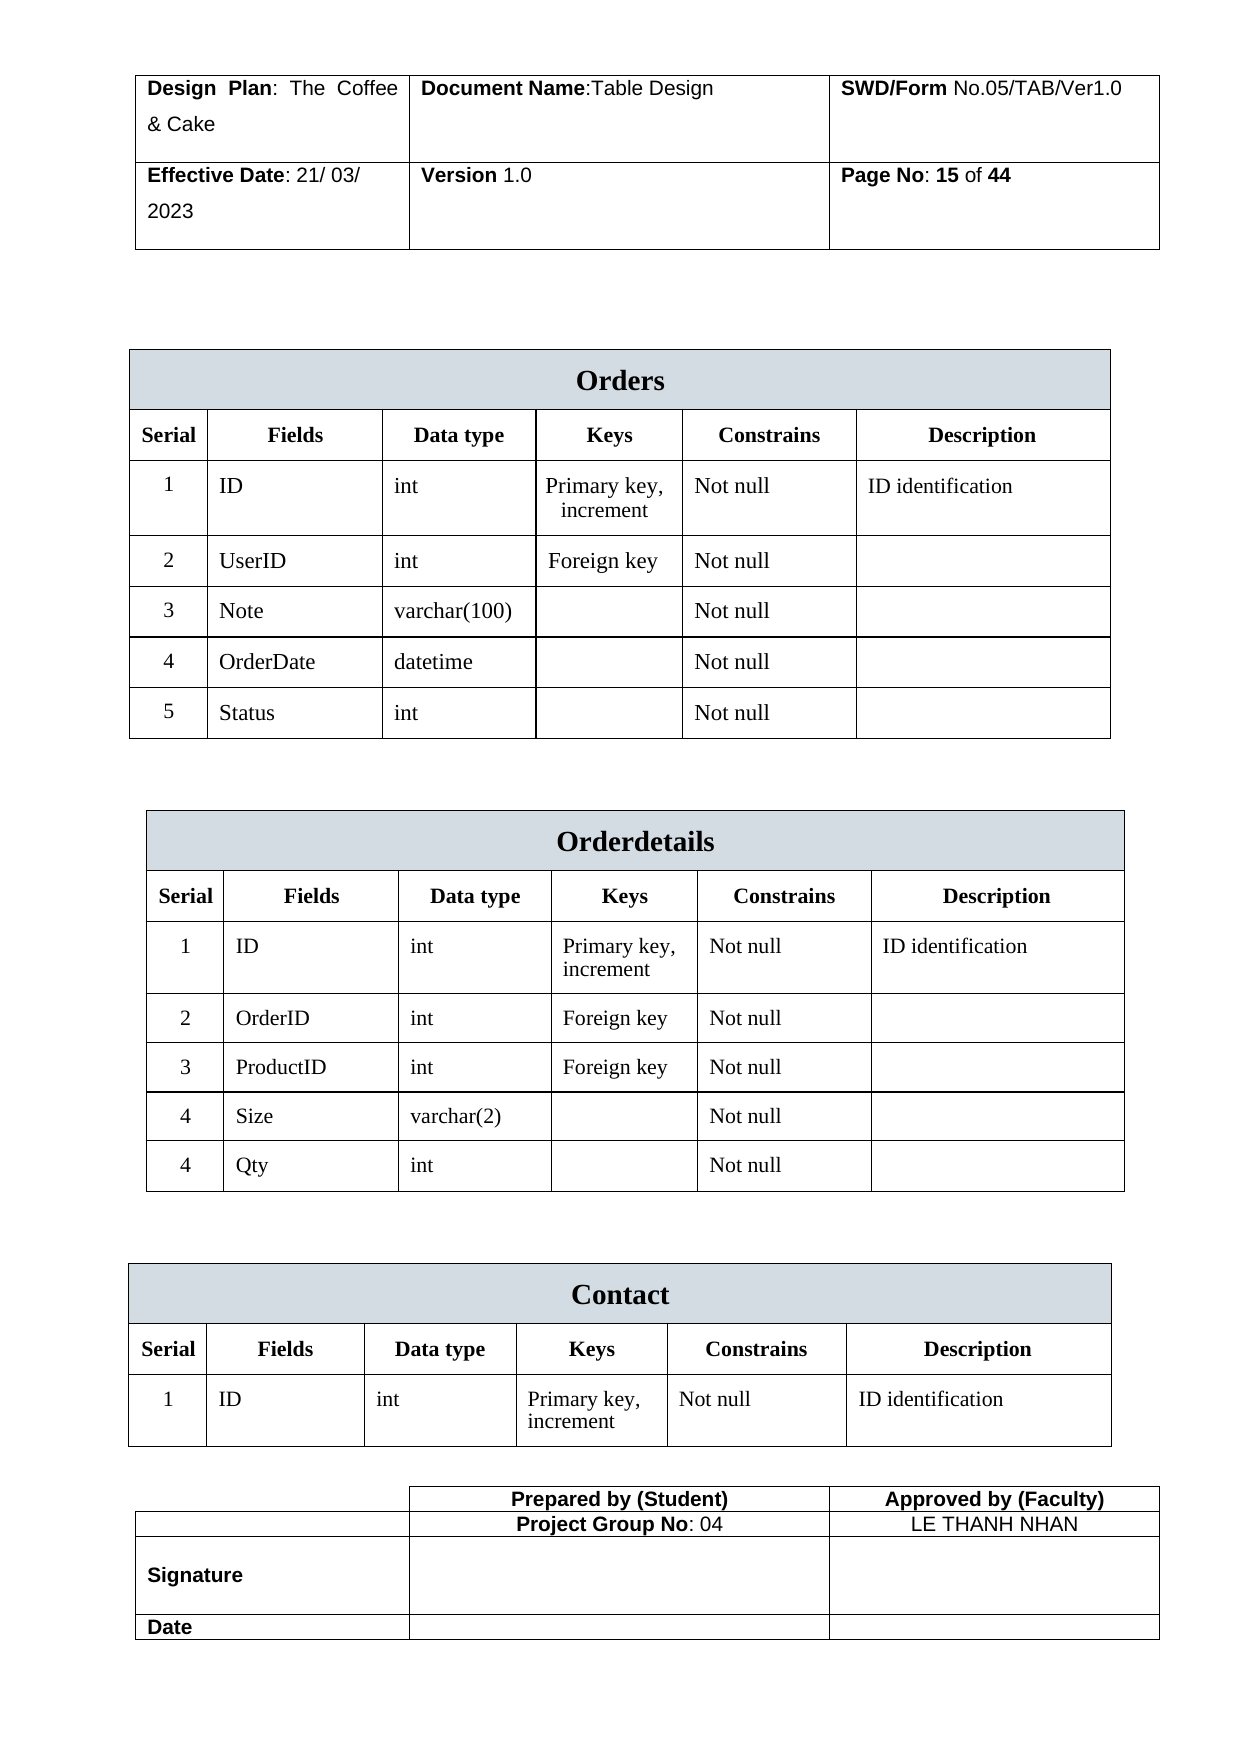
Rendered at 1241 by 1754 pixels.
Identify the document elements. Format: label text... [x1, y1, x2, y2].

table_cell Size [224, 1093, 398, 1140]
table_cell Not null [668, 1375, 846, 1446]
table_cell Not null [698, 1043, 871, 1091]
table_cell int [383, 461, 535, 535]
table_cell Serial [147, 871, 223, 921]
table_cell OrderID [224, 994, 398, 1042]
table_cell varchar(100) [383, 587, 535, 636]
table_cell [872, 1043, 1124, 1091]
table_cell int [365, 1375, 516, 1446]
table_cell 4 [147, 1093, 223, 1140]
table_cell Constrains [668, 1324, 846, 1374]
table_cell int [399, 1043, 551, 1091]
table_cell Data type [365, 1324, 516, 1374]
table_cell 2 [147, 994, 223, 1042]
table_cell Data type [399, 871, 551, 921]
table_cell Not null [698, 1093, 871, 1140]
table_cell Qty [224, 1141, 398, 1191]
table_cell [857, 587, 1110, 636]
table_cell [537, 587, 682, 636]
table_cell datetime [383, 638, 535, 687]
table_cell Primary key, increment [552, 922, 697, 993]
table_cell [857, 536, 1110, 586]
table_cell Constrains [698, 871, 871, 921]
table_cell Data type [383, 410, 535, 460]
table_cell 3 [130, 587, 207, 636]
table_cell Description [857, 410, 1110, 460]
table_cell [872, 994, 1124, 1042]
table_cell ID [207, 1375, 364, 1446]
table_cell ID identification [847, 1375, 1111, 1446]
table_cell 1 [130, 461, 207, 535]
table_cell int [383, 536, 535, 586]
table_cell 2 [130, 536, 207, 586]
table_cell [552, 1093, 697, 1140]
table_cell Primary key, increment [537, 461, 682, 535]
table_cell ID identification [857, 461, 1110, 535]
table_cell Primary key, increment [517, 1375, 667, 1446]
table_cell Keys [552, 871, 697, 921]
table_cell int [383, 688, 535, 738]
table_cell Foreign key [537, 536, 682, 586]
table_cell Not null [683, 587, 856, 636]
table_cell OrderDate [208, 638, 382, 687]
table_cell Not null [683, 638, 856, 687]
table_cell 5 [130, 688, 207, 738]
table_cell Foreign key [552, 1043, 697, 1091]
table_cell ID [224, 922, 398, 993]
table_cell Fields [207, 1324, 364, 1374]
table_cell Fields [224, 871, 398, 921]
table_cell [537, 688, 682, 738]
table_cell Keys [537, 410, 682, 460]
table_cell [537, 638, 682, 687]
table_cell [552, 1141, 697, 1191]
table_cell [872, 1141, 1124, 1191]
table_header Contact [129, 1264, 1111, 1323]
table_cell varchar(2) [399, 1093, 551, 1140]
table_cell Description [847, 1324, 1111, 1374]
table_cell [857, 638, 1110, 687]
table_cell Not null [698, 994, 871, 1042]
table_cell Note [208, 587, 382, 636]
table_header Orderdetails [147, 811, 1124, 870]
table_cell ID identification [872, 922, 1124, 993]
table_cell Fields [208, 410, 382, 460]
table_cell int [399, 994, 551, 1042]
table_cell 1 [147, 922, 223, 993]
table_cell [857, 688, 1110, 738]
table_cell int [399, 1141, 551, 1191]
table_header Orders [130, 350, 1110, 409]
table_cell Not null [683, 461, 856, 535]
table_cell Status [208, 688, 382, 738]
table_cell UserID [208, 536, 382, 586]
table_cell 3 [147, 1043, 223, 1091]
table_cell ProductID [224, 1043, 398, 1091]
table_cell Not null [683, 536, 856, 586]
table_cell 1 [129, 1375, 206, 1446]
table_cell Not null [698, 922, 871, 993]
table_cell Not null [683, 688, 856, 738]
table_cell int [399, 922, 551, 993]
table_cell Serial [129, 1324, 206, 1374]
table_cell 4 [130, 638, 207, 687]
table_cell Description [872, 871, 1124, 921]
table_cell Constrains [683, 410, 856, 460]
table_cell 4 [147, 1141, 223, 1191]
table_cell Not null [698, 1141, 871, 1191]
table_cell Keys [517, 1324, 667, 1374]
table_cell Serial [130, 410, 207, 460]
table_cell [872, 1093, 1124, 1140]
table_cell Foreign key [552, 994, 697, 1042]
table_cell ID [208, 461, 382, 535]
